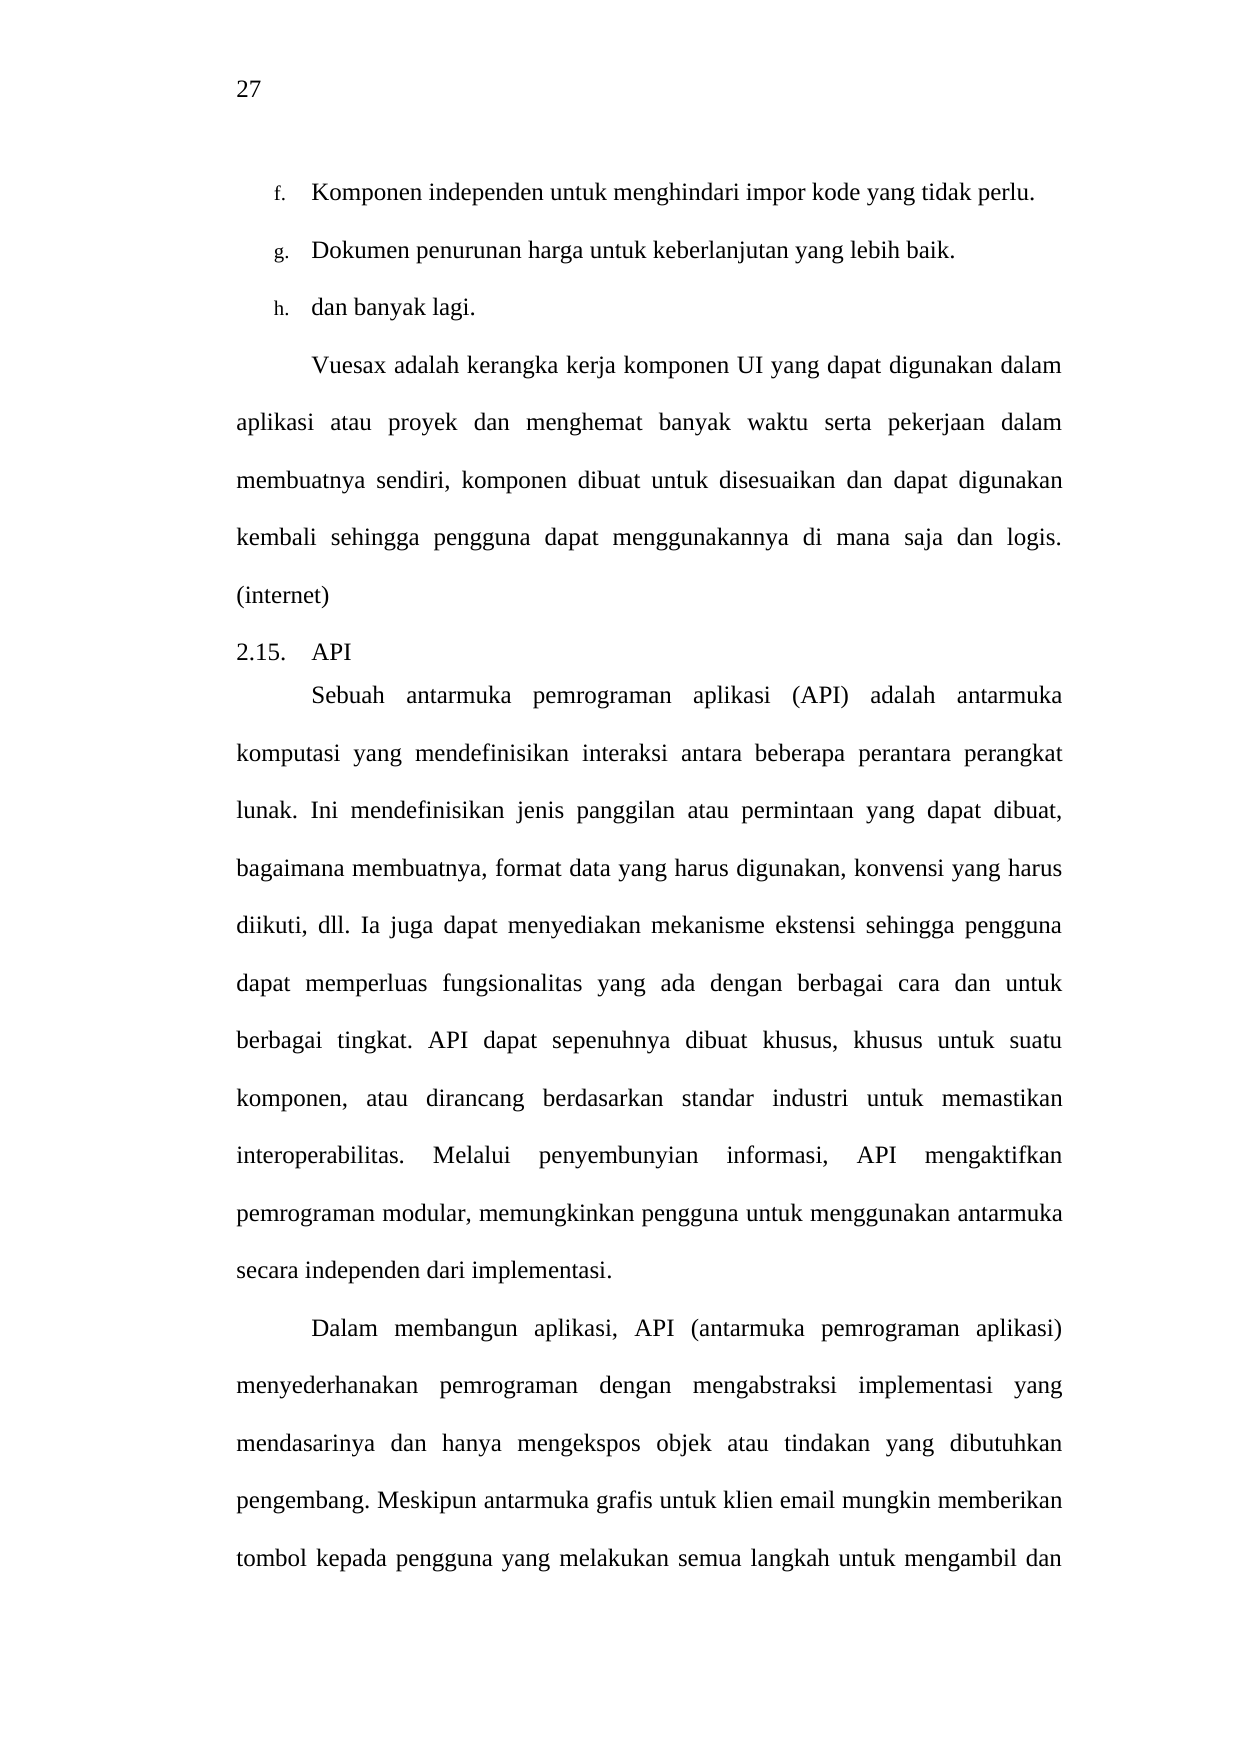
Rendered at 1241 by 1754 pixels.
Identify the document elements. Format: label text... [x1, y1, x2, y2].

text Sebuah antarmuka pemrograman aplikasi (API) adalah antarmuka komputasi yang mendefinisikan interaksi antara beberapa perantara perangkat lunak. Ini mendefinisikan jenis panggilan atau permintaan yang dapat dibuat, bagaimana membuatnya, format data yang harus digunakan, konvensi yang harus diikuti, dll. Ia juga dapat menyediakan mekanisme ekstensi sehingga pengguna dapat memperluas fungsionalitas yang ada dengan berbagai cara dan untuk berbagai tingkat. API dapat sepenuhnya dibuat khusus, khusus untuk suatu komponen, atau dirancang berdasarkan standar industri untuk memastikan interoperabilitas. Melalui penyembunyian informasi, API mengaktifkan pemrograman modular, memungkinkan pengguna untuk menggunakan antarmuka secara independen dari implementasi. [236, 680, 1063, 1284]
list Komponen independen untuk menghindari impor kode yang tidak perlu. [274, 177, 1063, 206]
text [236, 1313, 1063, 1572]
text Vuesax adalah kerangka kerja komponen UI yang dapat digunakan dalam aplikasi atau proyek dan menghemat banyak waktu serta pekerjaan dalam membuatnya sendiri, komponen dibuat untuk disesuaikan dan dapat digunakan kembali sehingga pengguna dapat menggunakannya di mana saja dan logis. (internet) [236, 350, 1063, 608]
list Dokumen penurunan harga untuk keberlanjutan yang lebih baik. [274, 235, 1063, 263]
list dan banyak lagi. [274, 292, 1063, 321]
subtitle API [236, 637, 1063, 666]
